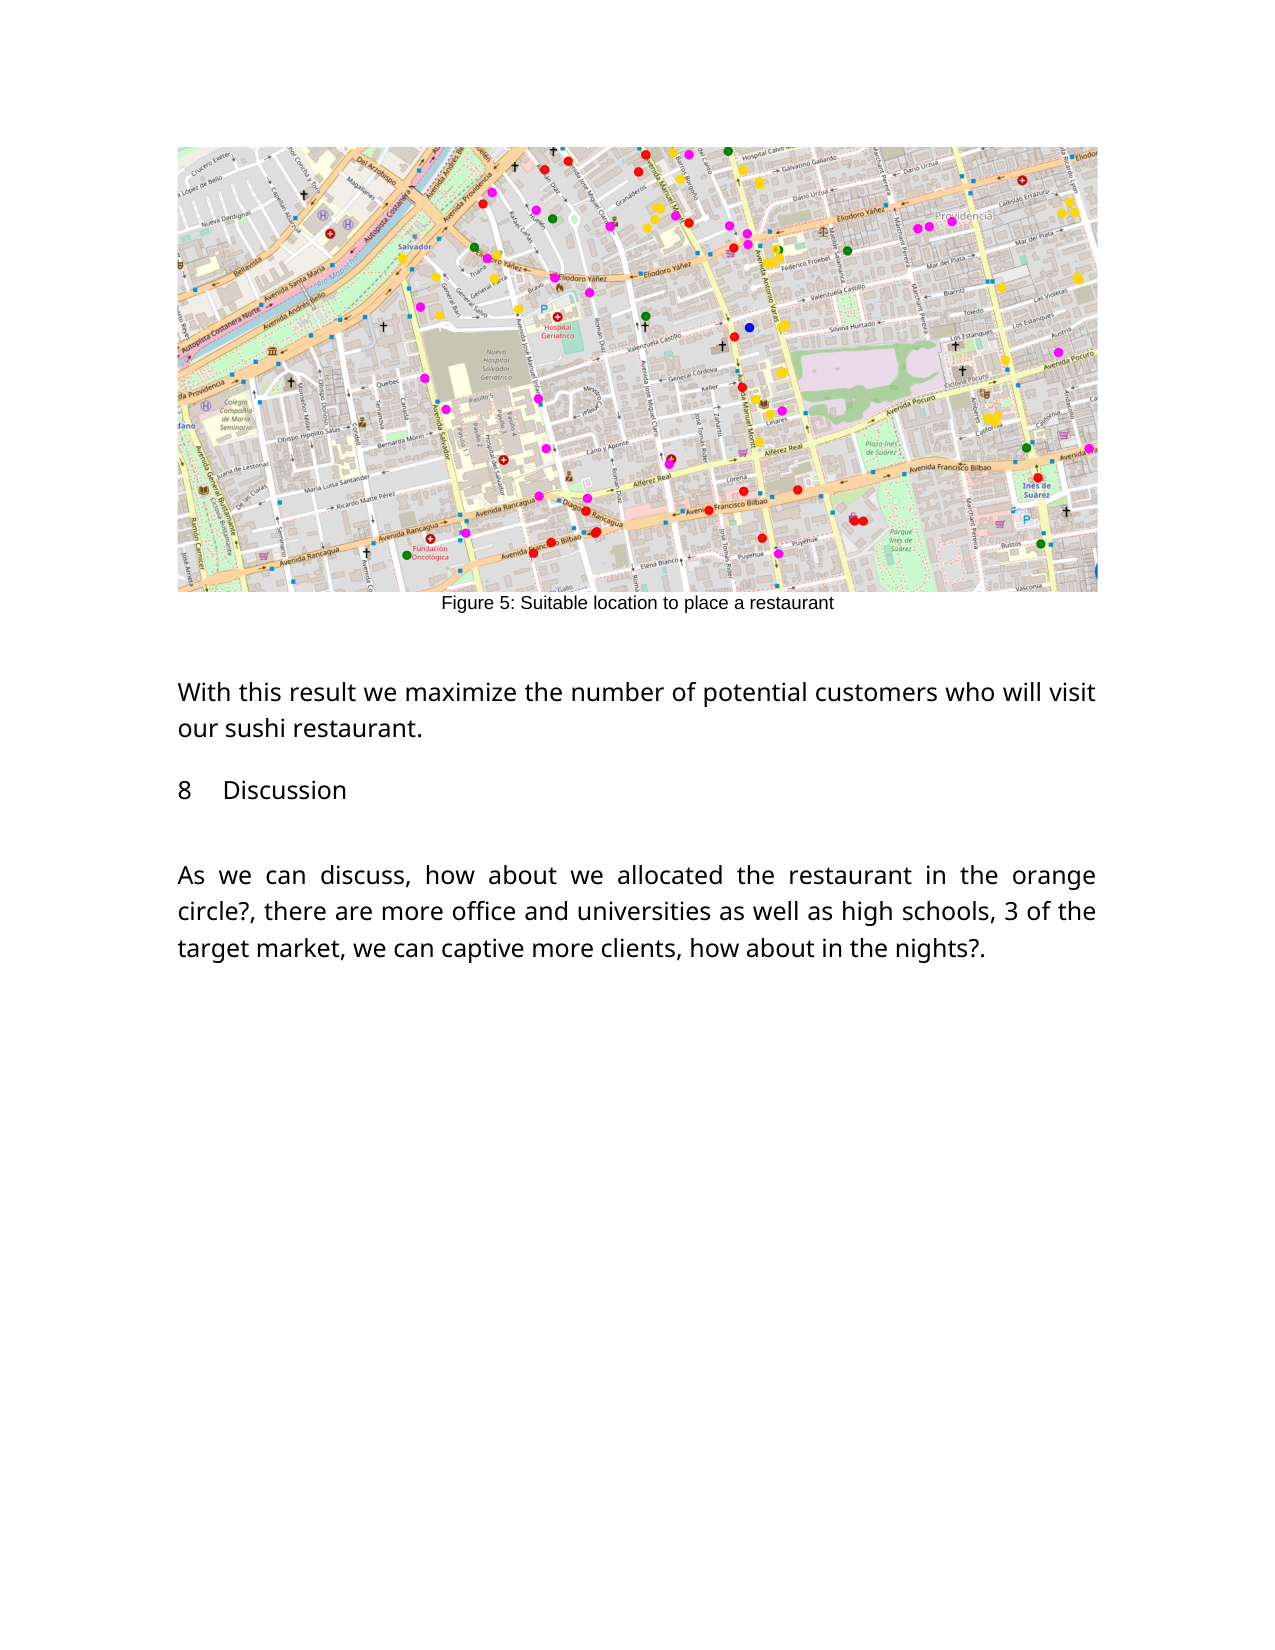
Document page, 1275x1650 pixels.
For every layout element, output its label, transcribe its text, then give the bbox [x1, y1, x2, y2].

picture [177, 147, 1098, 592]
text With this result we maximize the number of potential customers who will visit our sushi restaurant. [177, 674, 1098, 745]
text As we can discuss, how about we allocated the restaurant in the orange circle?, there are more office and universities as well as high schools, 3 of the target market, we can captive more clients, how about in the nights?. [177, 857, 1098, 965]
text Figure 5: Suitable location to place a restaurant [177, 592, 1098, 613]
subtitle Discussion [177, 773, 1098, 807]
